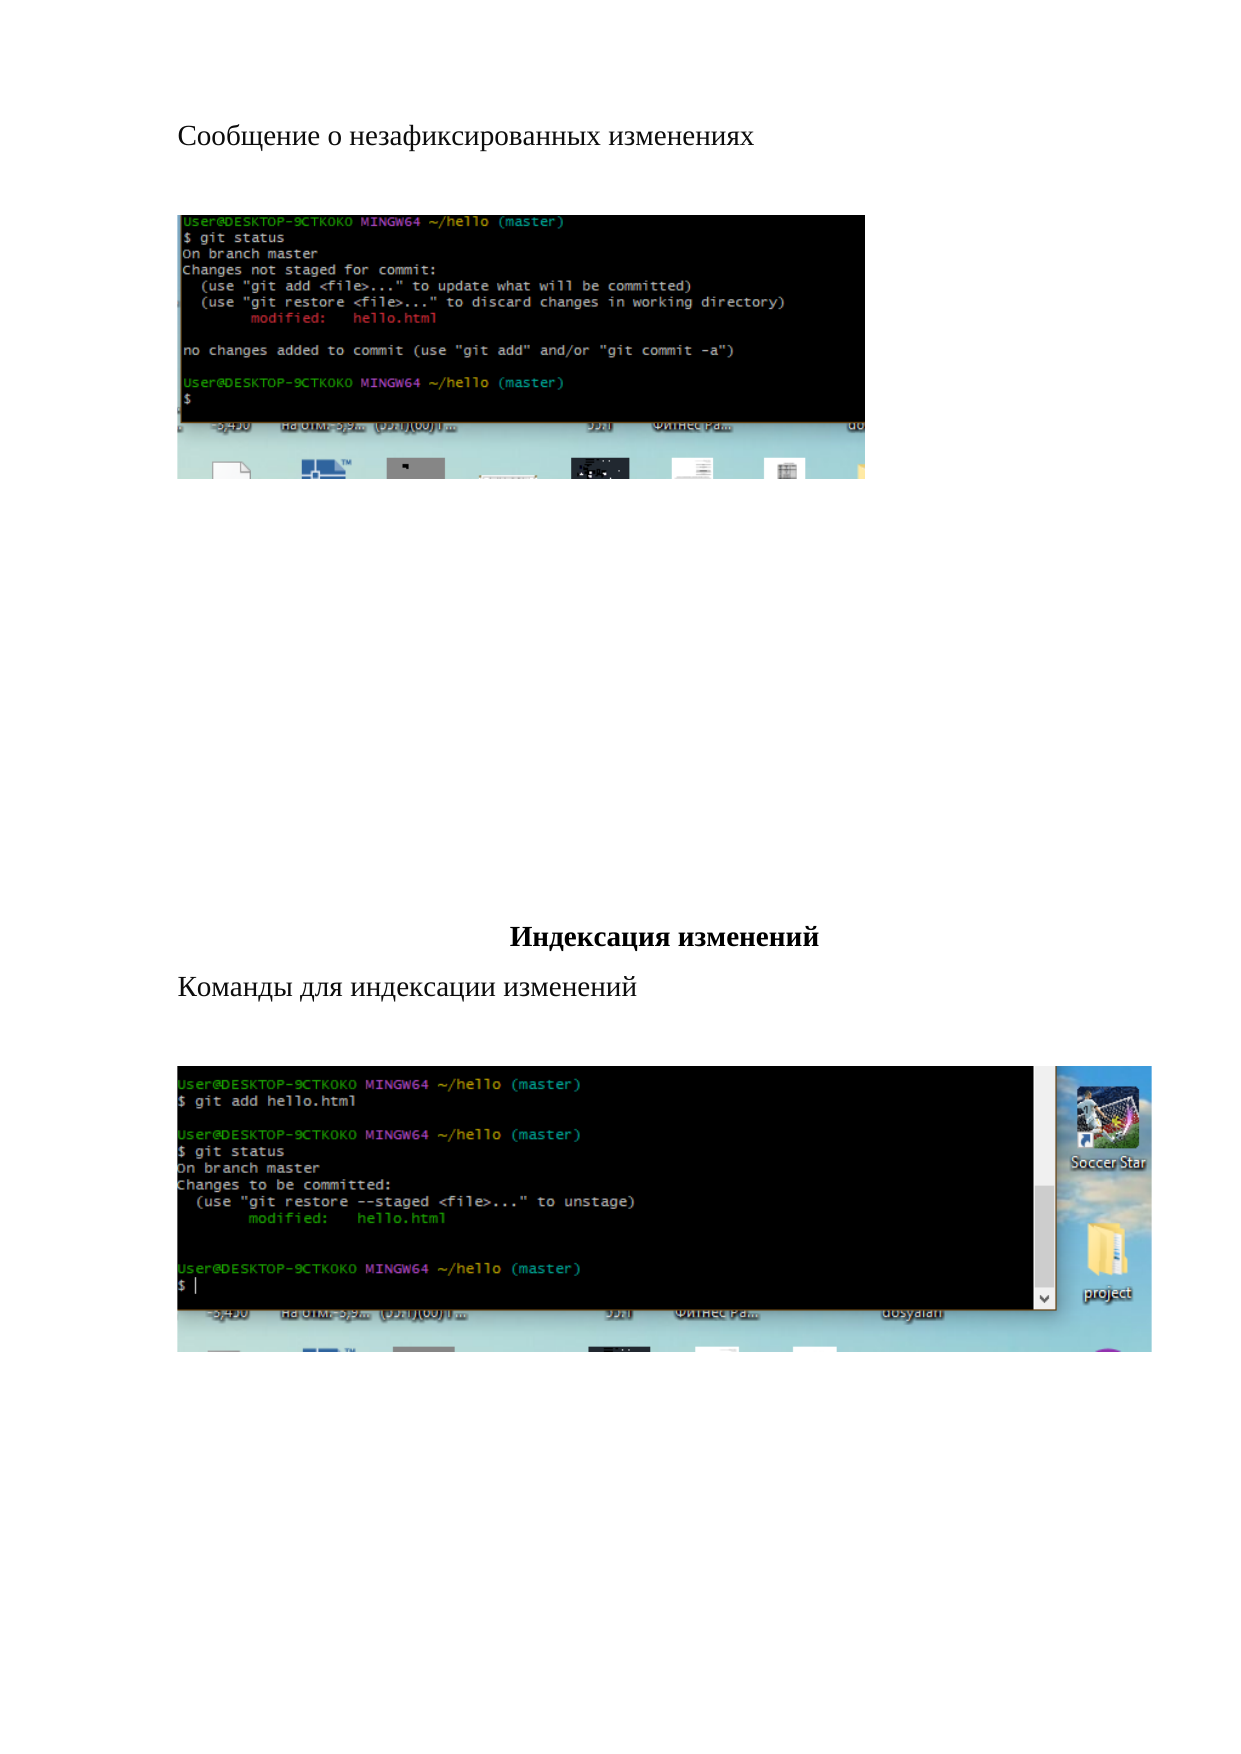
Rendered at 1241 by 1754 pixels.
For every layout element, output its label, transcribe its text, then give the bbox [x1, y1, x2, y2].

picture [177, 1066, 1152, 1352]
text Команды для индексации изменений [177, 969, 1152, 1003]
text Сообщение о незафиксированных изменениях [177, 118, 1152, 152]
picture [177, 215, 865, 479]
subtitle Индексация изменений [177, 919, 1152, 953]
